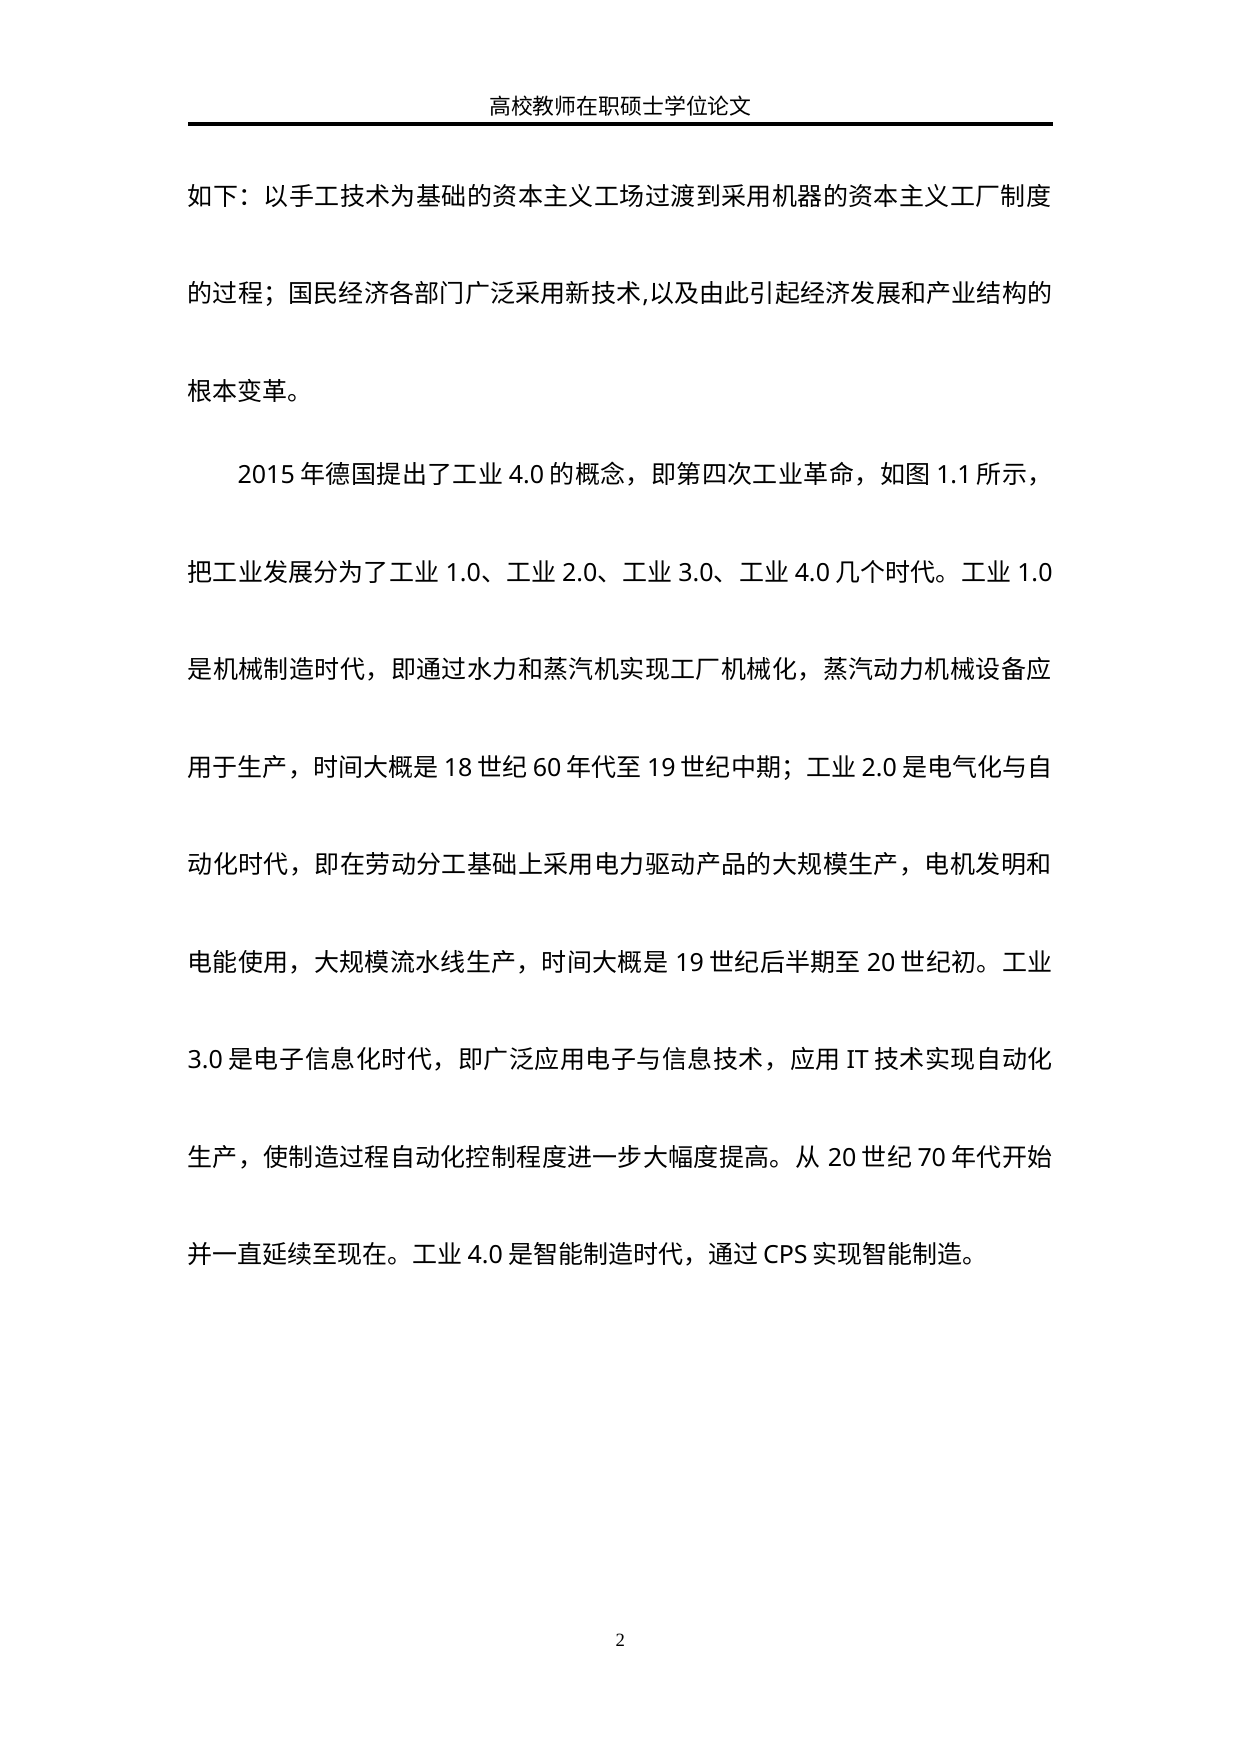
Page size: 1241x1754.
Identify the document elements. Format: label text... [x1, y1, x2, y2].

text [187, 162, 1053, 422]
text 2015年德国提出了工业4.0的概念，即第四次工业革命，如图1.1所示，把工业发展分为了工业1.0、工业2.0、工业3.0、工业4.0几个时代。工业1.0是机械制造时代，即通过水力和蒸汽机实现工厂机械化，蒸汽动力机械设备应用于生产，时间大概是18世纪60年代至19世纪中期；工业2.0是电气化与自动化时代，即在劳动分工基础上采用电力驱动产品的大规模生产，电机发明和电能使用，大规模流水线生产，时间大概是19世纪后半期至20世纪初。工业3.0是电子信息化时代，即广泛应用电子与信息技术，应用IT技术实现自动化生产，使制造过程自动化控制程度进一步大幅度提高。从20世纪70年代开始并一直延续至现在。工业4.0是智能制造时代，通过CPS实现智能制造。 [187, 440, 1053, 1285]
